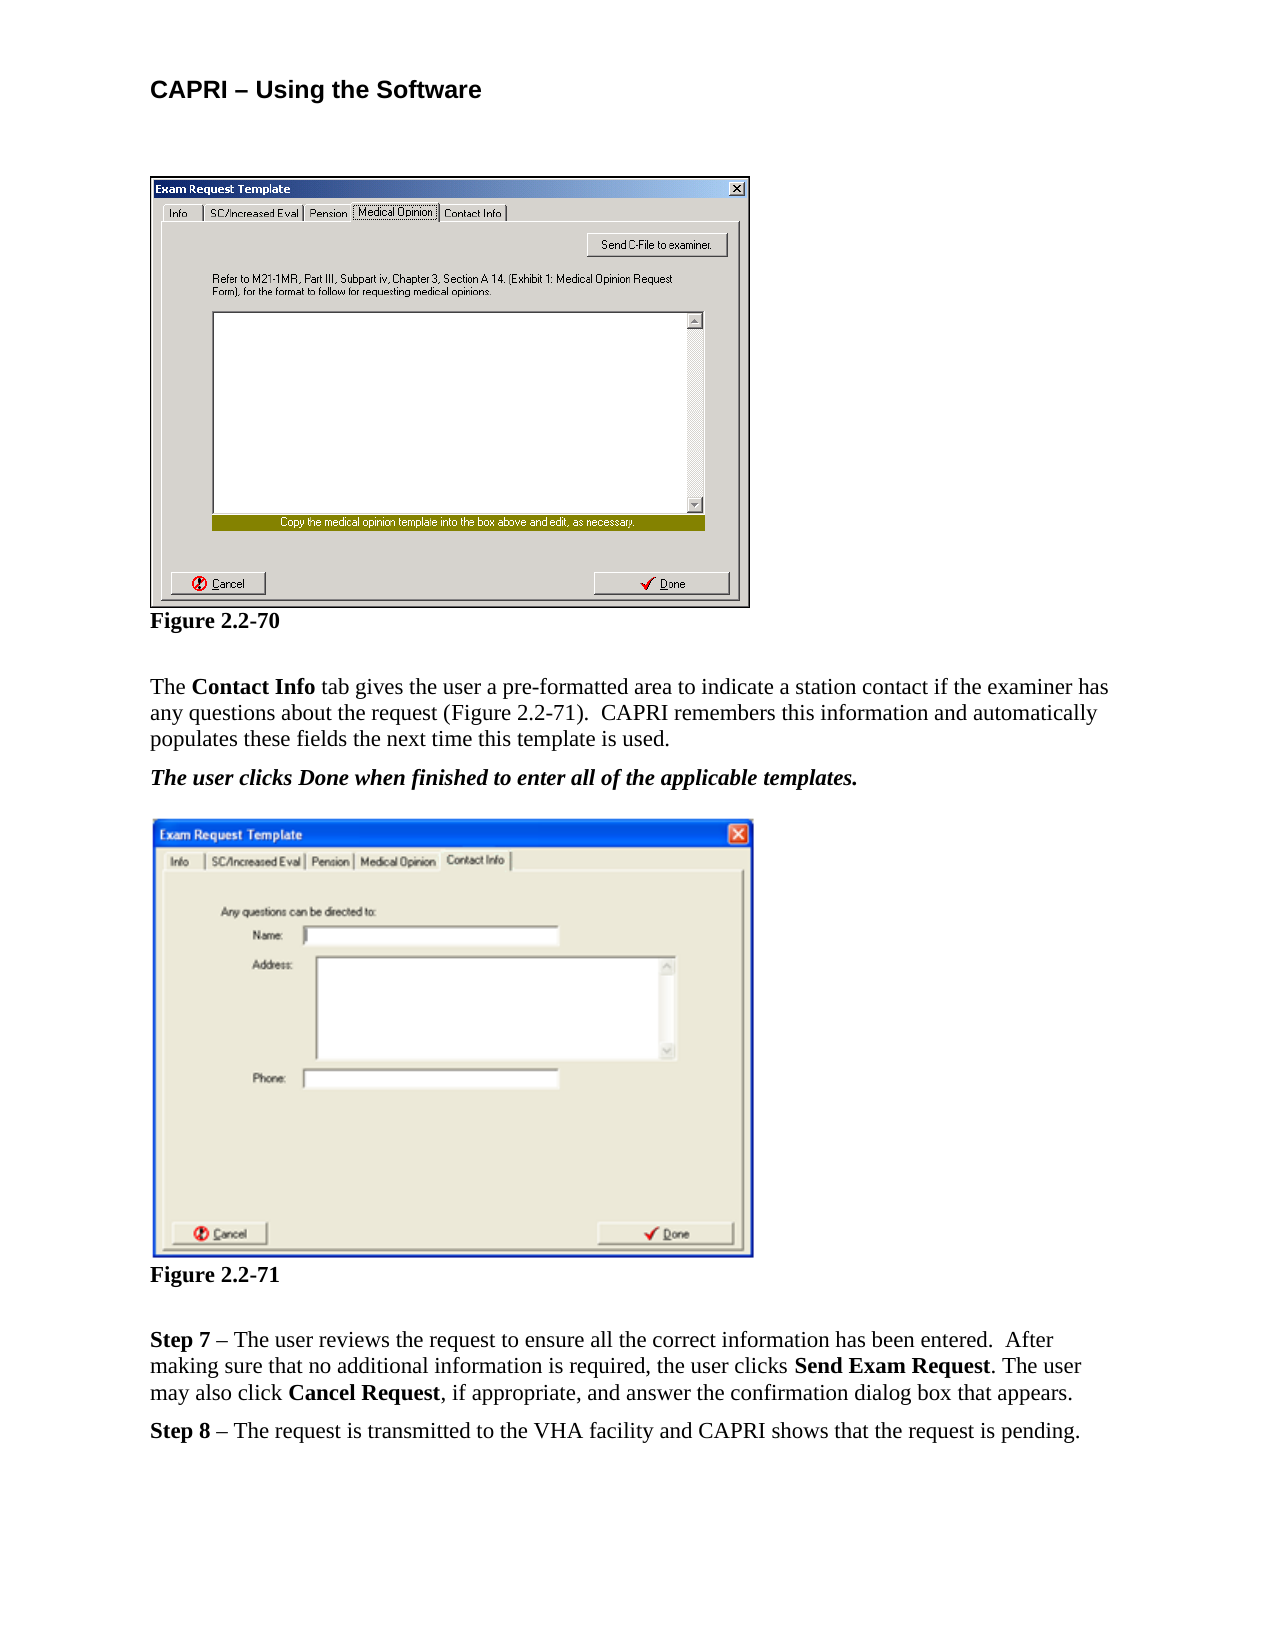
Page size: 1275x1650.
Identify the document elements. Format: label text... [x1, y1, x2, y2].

text Step 8 – The request is transmitted to the VHA facility and CAPRI shows that the request is pending. [150, 1418, 1125, 1444]
picture [150, 817, 757, 1261]
text The user clicks Done when finished to enter all of the applicable templates. [150, 764, 1125, 791]
text Step 7 – The user reviews the request to ensure all the correct information has been entered. After making sure that no additional information is required, the user clicks Send Exam Request. The user may also click Cancel Request, if appropriate, and answer the confirmation dialog box that appears. [150, 1326, 1125, 1405]
picture [151, 178, 749, 607]
